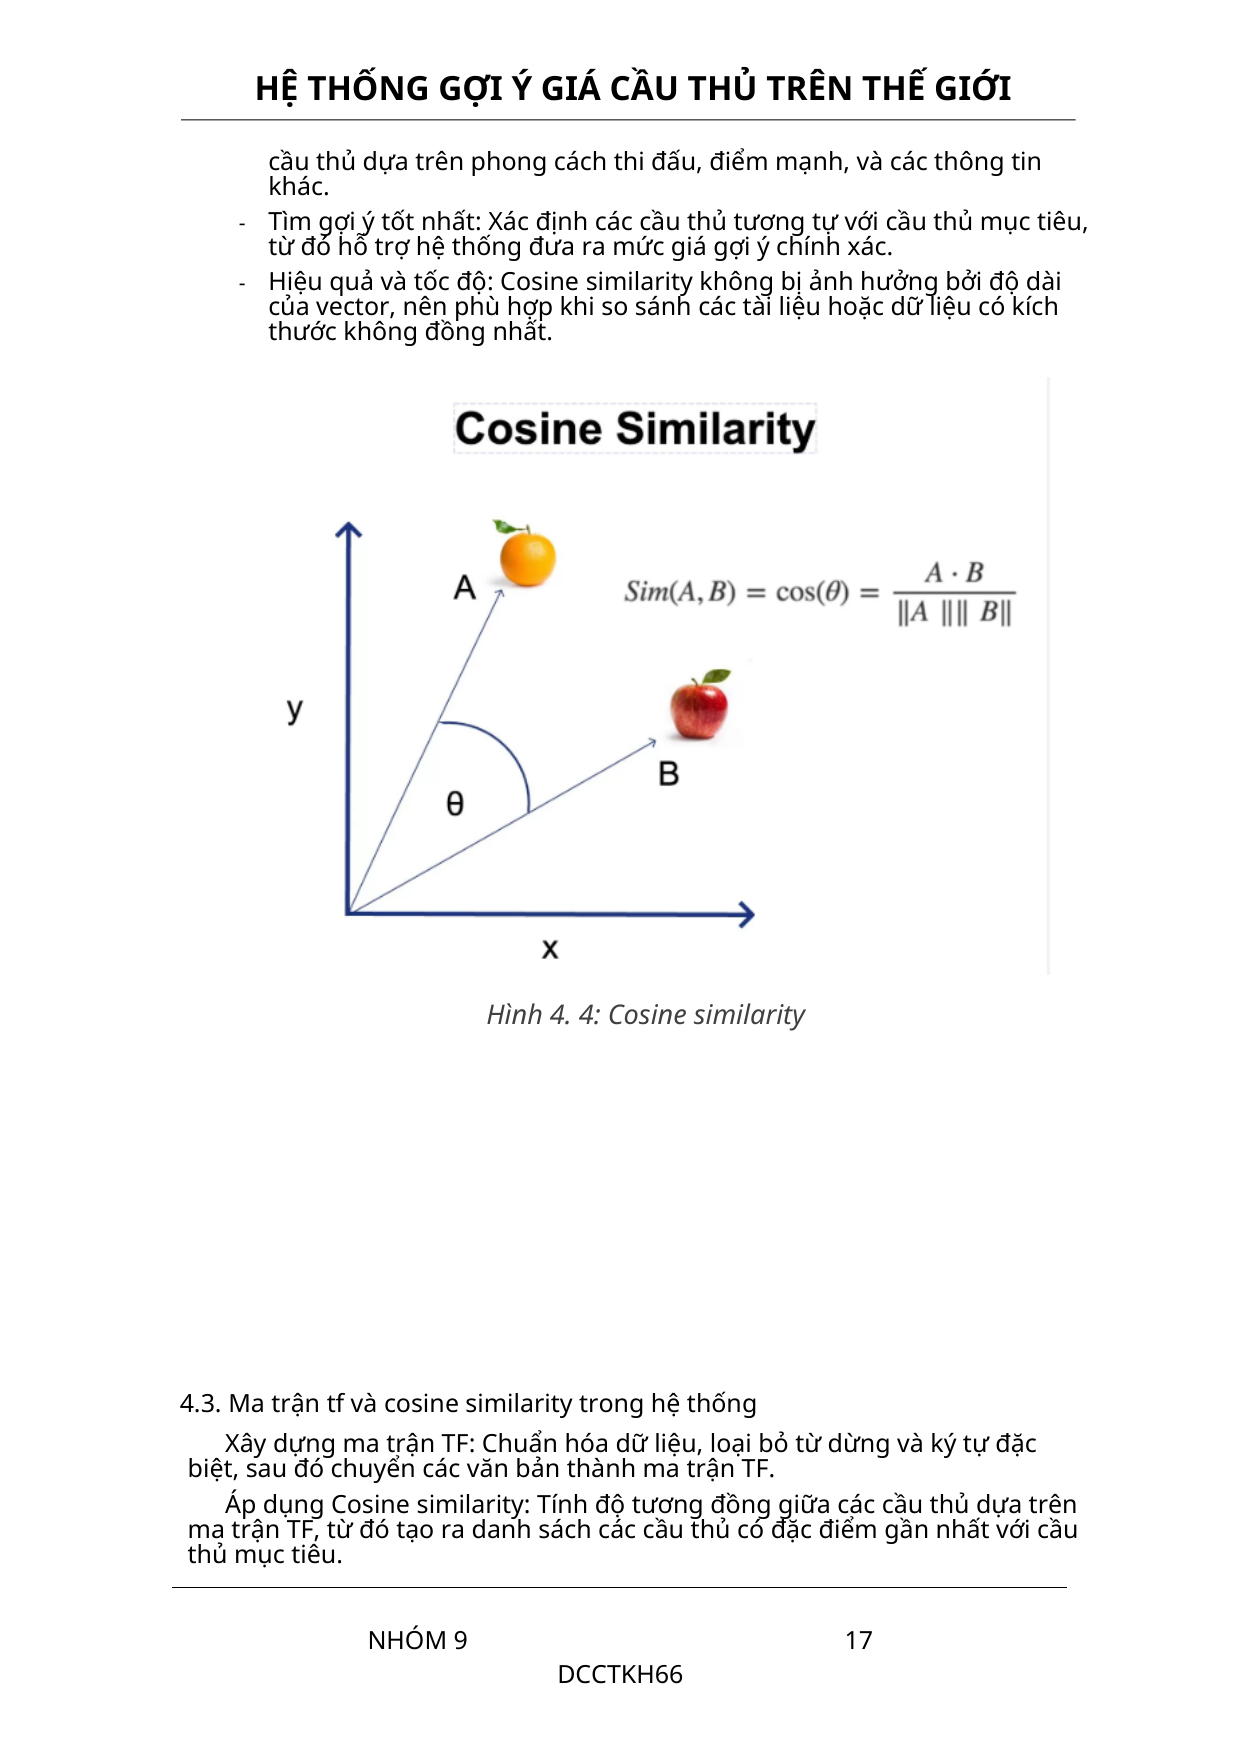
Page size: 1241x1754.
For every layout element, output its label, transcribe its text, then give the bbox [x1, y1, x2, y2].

list Tìm gợi ý tốt nhất: Xác định các cầu thủ tương tự với cầu thủ mục tiêu, từ đó hỗ trợ hệ thống đưa ra mức giá gợi ý chính xác. [239, 210, 1090, 260]
picture [243, 377, 1050, 975]
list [239, 150, 1090, 200]
subtitle 4.3. Ma trận tf và cosine similarity trong hệ thống [179, 1385, 1090, 1419]
text Xây dựng ma trận TF: Chuẩn hóa dữ liệu, loại bỏ từ dừng và ký tự đặc biệt, sau đó chuyển các văn bản thành ma trận TF. [187, 1433, 1090, 1483]
list Hiệu quả và tốc độ: Cosine similarity không bị ảnh hưởng bởi độ dài của vector, nên phù hợp khi so sánh các tài liệu hoặc dữ liệu có kích thước không đồng nhất. [239, 271, 1090, 346]
text Áp dụng Cosine similarity: Tính độ tương đồng giữa các cầu thủ dựa trên ma trận TF, từ đó tạo ra danh sách các cầu thủ có đặc điểm gần nhất với cầu thủ mục tiêu. [187, 1493, 1090, 1568]
